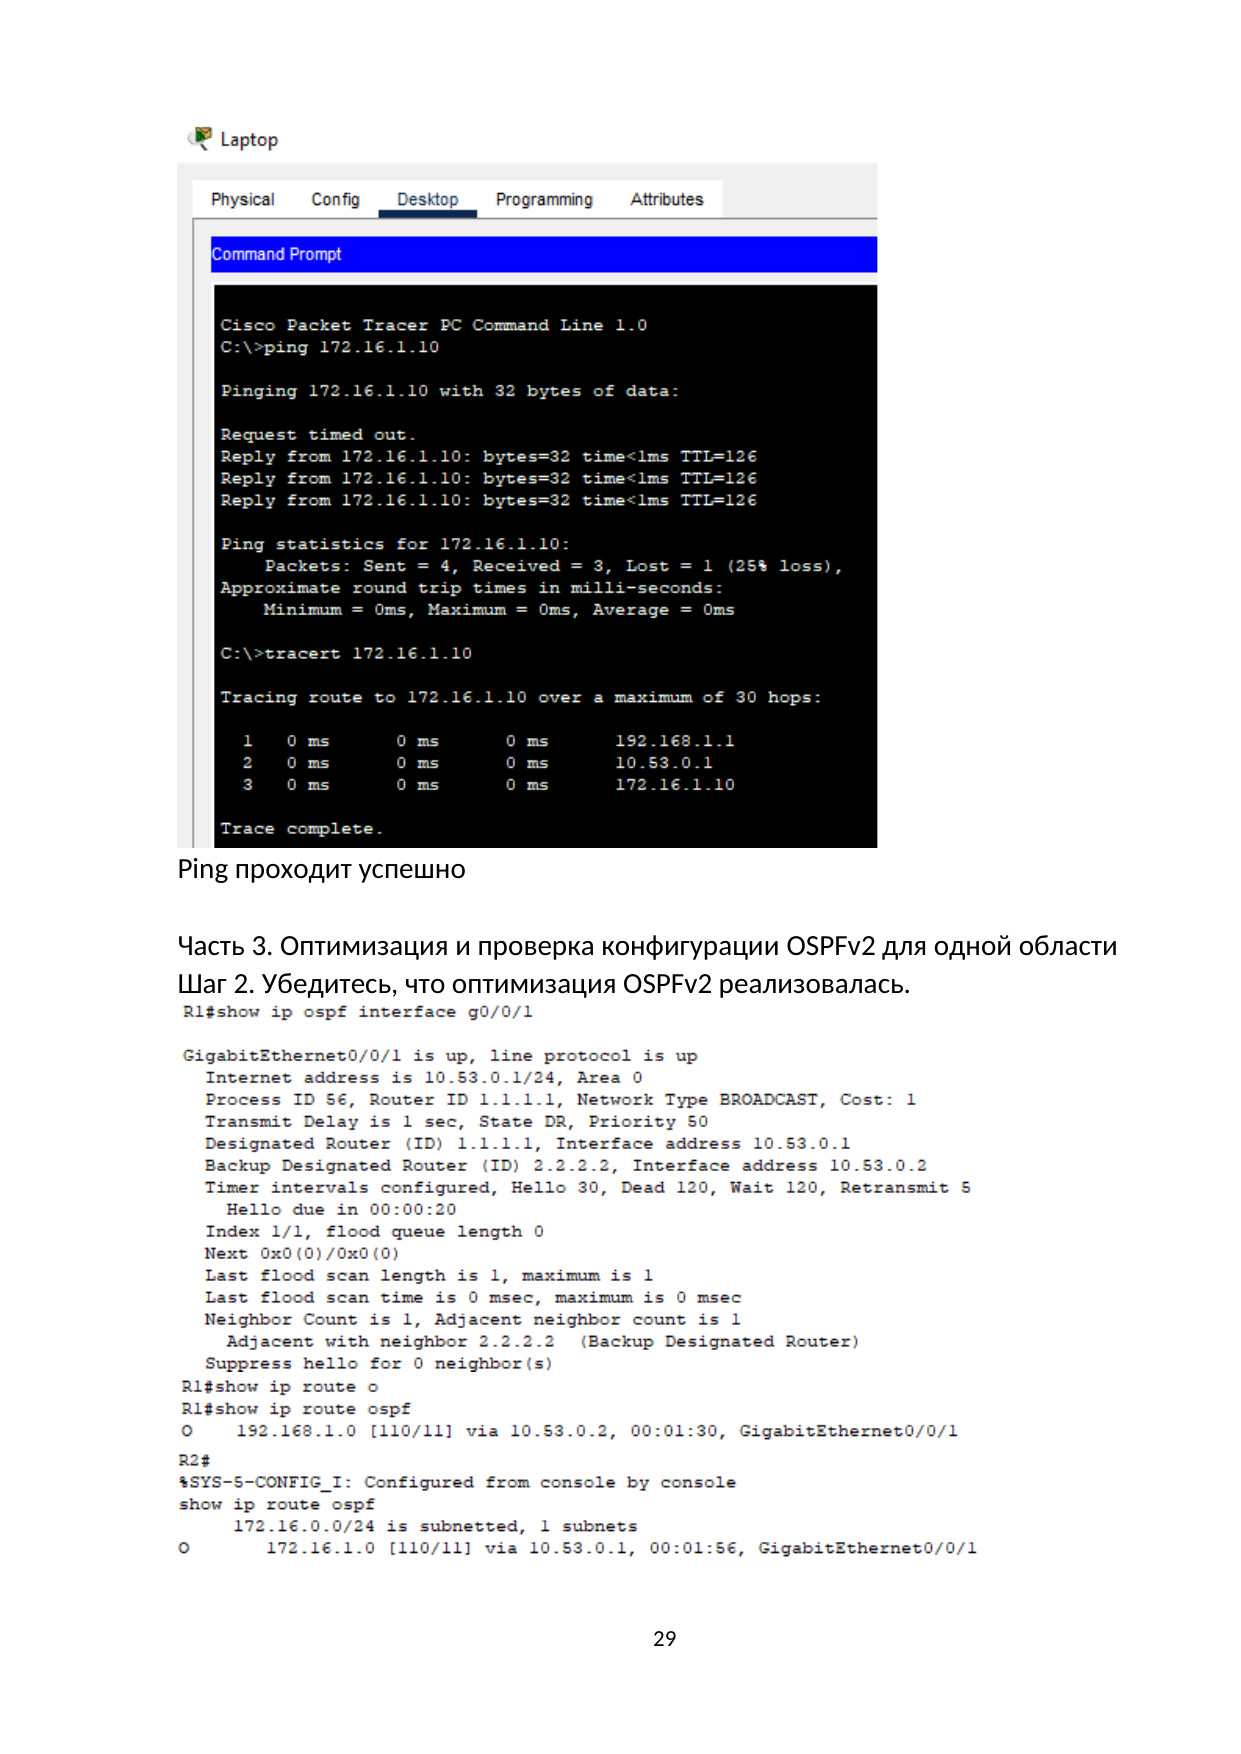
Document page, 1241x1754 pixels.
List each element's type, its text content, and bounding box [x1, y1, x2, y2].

picture [177, 1003, 978, 1372]
text Шаг 2. Убедитесь, что оптимизация OSPFv2 реализовалась. [177, 965, 1152, 1001]
picture [177, 118, 878, 848]
picture [177, 1447, 981, 1577]
picture [177, 1373, 976, 1446]
text Часть 3. Оптимизация и проверка конфигурации OSPFv2 для одной области [177, 927, 1152, 963]
text Ping проходит успешно [177, 850, 1152, 886]
